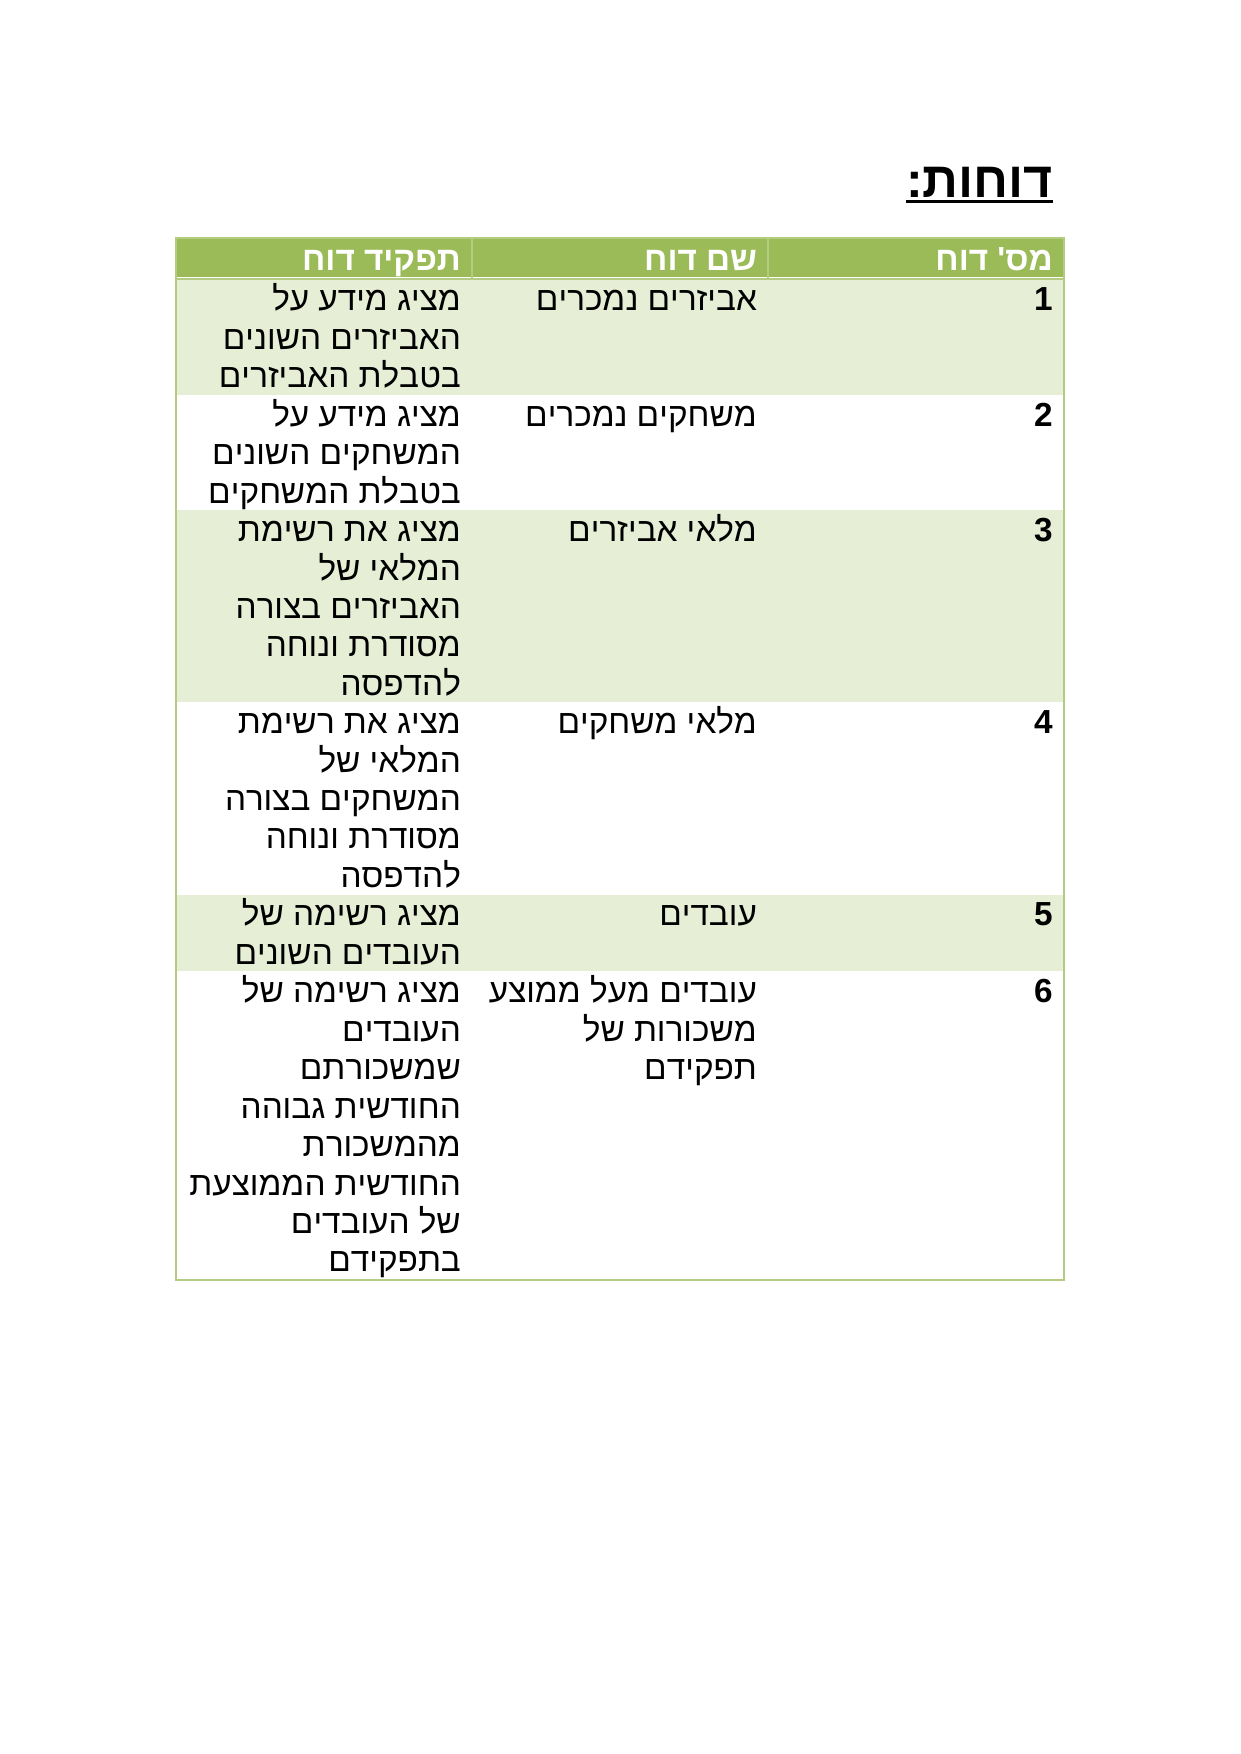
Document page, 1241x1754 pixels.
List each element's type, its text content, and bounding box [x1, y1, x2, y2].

table_cell 3 [768, 510, 1063, 702]
table_cell 1 [768, 280, 1063, 395]
table_cell אביזרים נמכרים [472, 280, 768, 395]
table_cell עובדים [472, 895, 768, 971]
table_cell מציג רשימה של העובדים שמשכורתם החודשית גבוהה מהמשכורת החודשית הממוצעת של העובדים בתפקידם [177, 971, 472, 1279]
table_cell מלאי משחקים [472, 702, 768, 894]
table_cell מציג רשימה של העובדים השונים [177, 895, 472, 971]
table_cell מציג את רשימת המלאי של האביזרים בצורה מסודרת ונוחה להדפסה [177, 510, 472, 702]
table_header תפקיד דוח [177, 239, 471, 277]
table_cell עובדים מעל ממוצע משכורות של תפקידם [472, 971, 768, 1279]
table_cell מציג את רשימת המלאי של המשחקים בצורה מסודרת ונוחה להדפסה [177, 702, 472, 894]
table_cell 4 [768, 702, 1063, 894]
table_header שם דוח [473, 239, 767, 277]
table_cell מציג מידע על המשחקים השונים בטבלת המשחקים [177, 395, 472, 510]
text דוחות: [187, 150, 1053, 207]
table_cell משחקים נמכרים [472, 395, 768, 510]
table_header מס' דוח [769, 239, 1063, 277]
table_cell 6 [768, 971, 1063, 1279]
table_cell 2 [768, 395, 1063, 510]
table_cell 5 [768, 895, 1063, 971]
table_cell מציג מידע על האביזרים השונים בטבלת האביזרים [177, 280, 472, 395]
table_cell מלאי אביזרים [472, 510, 768, 702]
